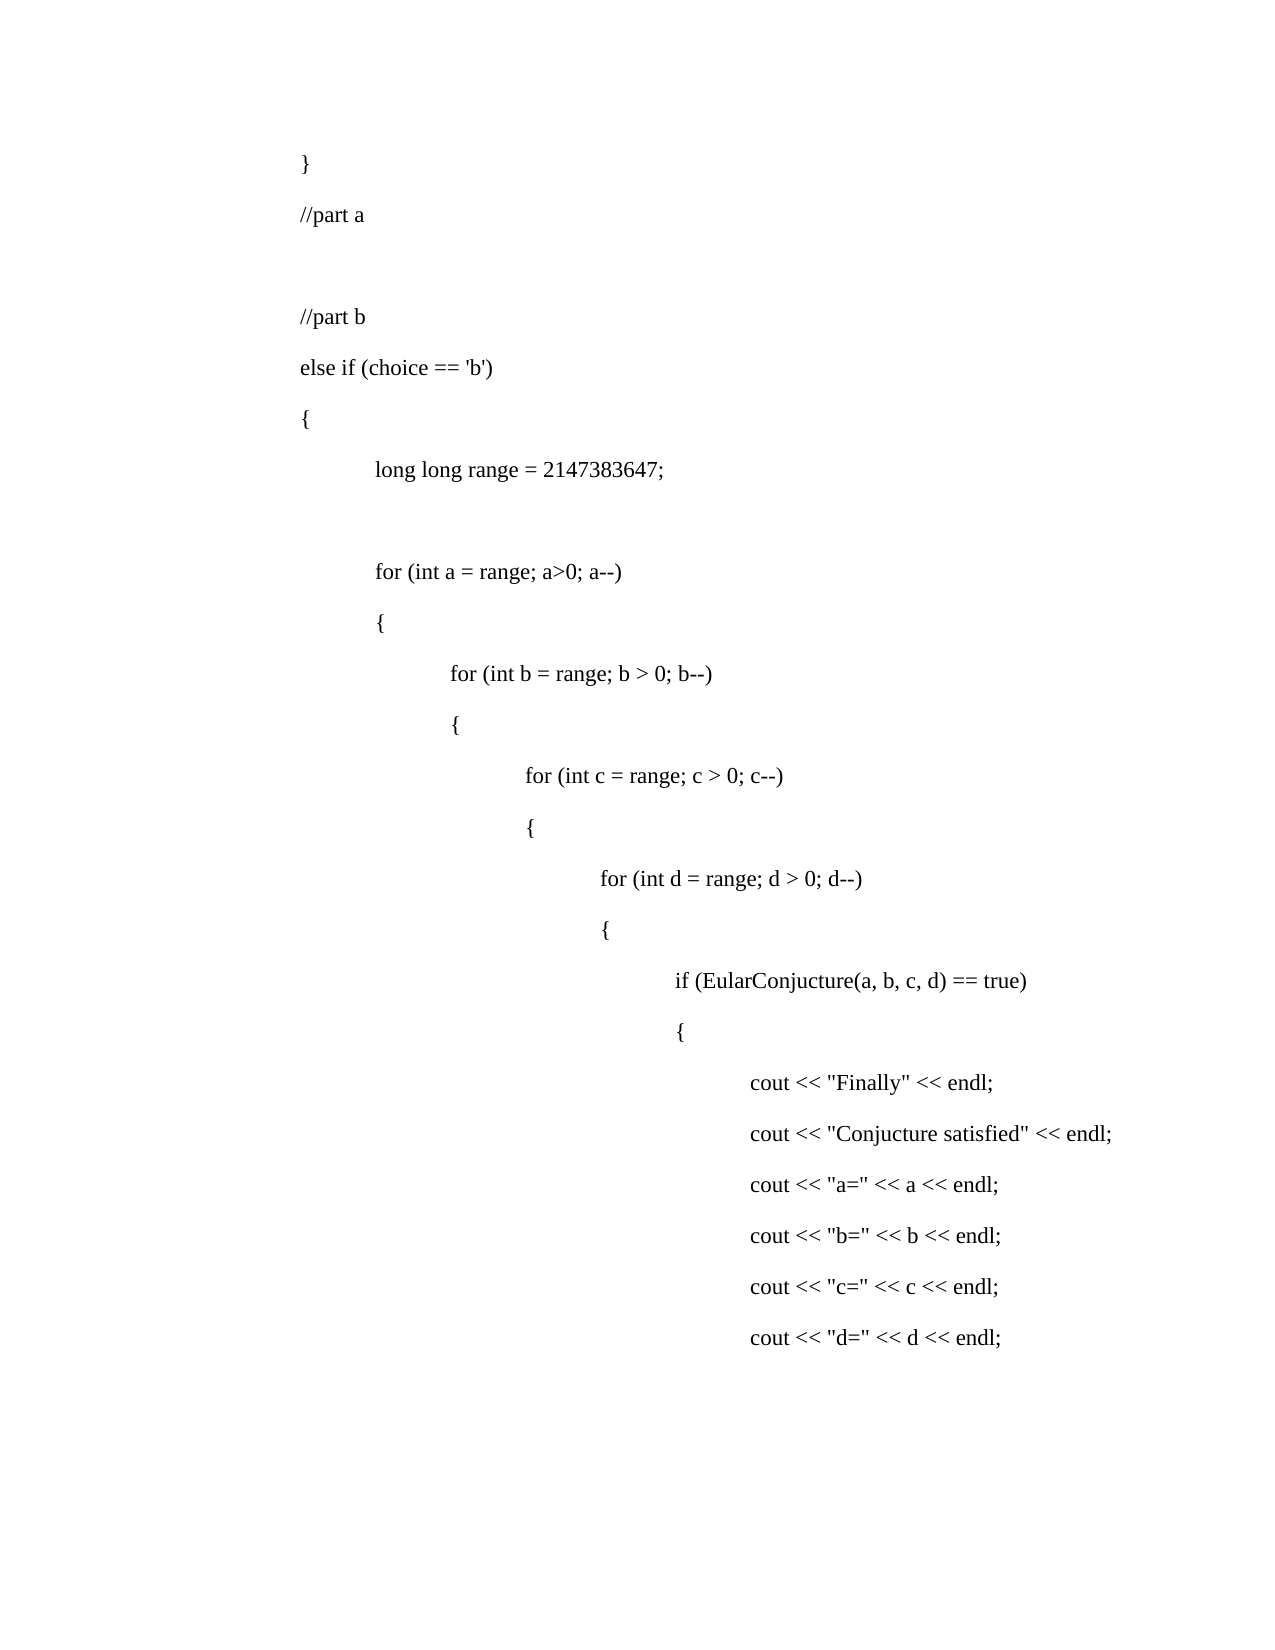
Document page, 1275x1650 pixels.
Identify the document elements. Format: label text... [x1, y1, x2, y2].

text long long range = 2147383647; [150, 456, 1125, 483]
text for (int d = range; d > 0; d--) [150, 864, 1125, 891]
text else if (choice == 'b') [150, 354, 1125, 381]
text cout << "c=" << c << endl; [150, 1273, 1125, 1299]
text for (int a = range; a>0; a--) [150, 558, 1125, 585]
text cout << "b=" << b << endl; [150, 1222, 1125, 1248]
text cout << "Finally" << endl; [150, 1069, 1125, 1095]
text cout << "d=" << d << endl; [150, 1324, 1125, 1350]
text { [150, 711, 1125, 738]
text for (int c = range; c > 0; c--) [150, 762, 1125, 789]
text cout << "a=" << a << endl; [150, 1171, 1125, 1197]
text } [150, 150, 1125, 176]
text { [150, 1018, 1125, 1044]
text { [150, 813, 1125, 840]
text //part b [150, 303, 1125, 329]
text //part a [150, 201, 1125, 227]
text for (int b = range; b > 0; b--) [150, 660, 1125, 687]
text { [150, 916, 1125, 942]
text { [150, 609, 1125, 636]
text { [150, 405, 1125, 432]
text cout << "Conjucture satisfied" << endl; [150, 1120, 1125, 1146]
text if (EularConjucture(a, b, c, d) == true) [150, 967, 1125, 993]
